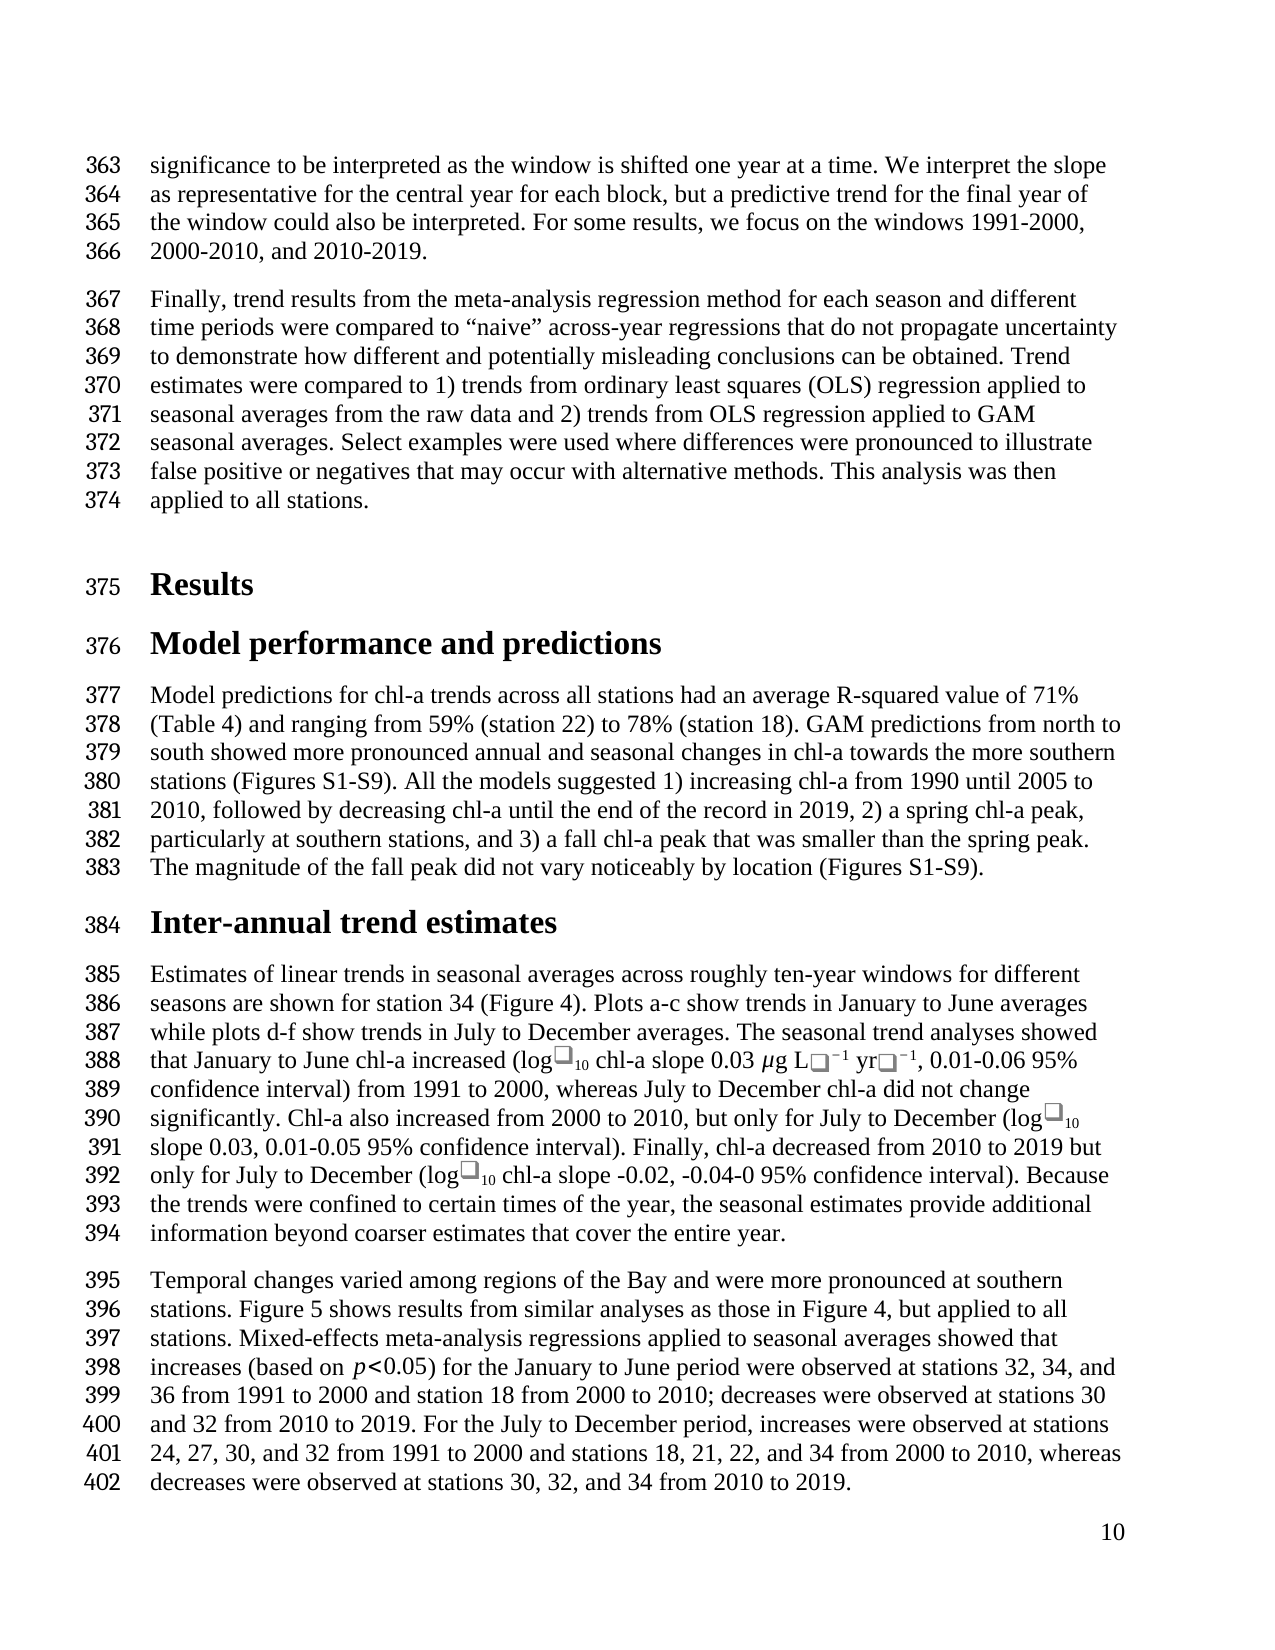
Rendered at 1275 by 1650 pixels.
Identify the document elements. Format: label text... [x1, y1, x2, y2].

subtitle Inter-annual trend estimates [150, 902, 1125, 940]
text Finally, trend results from the meta-analysis regression method for each season and different time periods were compared to “naive” across-year regressions that do not propagate uncertainty to demonstrate how different and potentially misleading conclusions can be obtained. Trend estimates were compared to 1) trends from ordinary least squares (OLS) regression applied to seasonal averages from the raw data and 2) trends from OLS regression applied to GAM seasonal averages. Select examples were used where differences were pronounced to illustrate false positive or negatives that may occur with alternative methods. This analysis was then applied to all stations. [150, 284, 1125, 514]
text Temporal changes varied among regions of the Bay and were more pronounced at southern stations. Figure 5 shows results from similar analyses as those in Figure 4, but applied to all stations. Mixed-effects meta-analysis regressions applied to seasonal averages showed that increases (based on ) for the January to June period were observed at stations 32, 34, and 36 from 1991 to 2000 and station 18 from 2000 to 2010; decreases were observed at stations 30 and 32 from 2010 to 2019. For the July to December period, increases were observed at stations 24, 27, 30, and 32 from 1991 to 2000 and stations 18, 21, 22, and 34 from 2000 to 2010, whereas decreases were observed at stations 30, 32, and 34 from 2010 to 2019. [150, 1265, 1125, 1495]
text Model predictions for chl-a trends across all stations had an average R-squared value of 71% (Table 4) and ranging from 59% (station 22) to 78% (station 18). GAM predictions from north to south showed more pronounced annual and seasonal changes in chl-a towards the more southern stations (Figures S1-S9). All the models suggested 1) increasing chl-a from 1990 until 2005 to 2010, followed by decreasing chl-a until the end of the record in 2019, 2) a spring chl-a peak, particularly at southern stations, and 3) a fall chl-a peak that was smaller than the spring peak. The magnitude of the fall peak did not vary noticeably by location (Figures S1-S9). [150, 680, 1125, 881]
text Estimates of linear trends in seasonal averages across roughly ten-year windows for different seasons are shown for station 34 (Figure 4). Plots a-c show trends in January to June averages while plots d-f show trends in July to December averages. The seasonal trend analyses showed that January to June chl-a increased (log chl-a slope 0.03 g L yr, 0.01-0.06 95% confidence interval) from 1991 to 2000, whereas July to December chl-a did not change significantly. Chl-a also increased from 2000 to 2010, but only for July to December (log slope 0.03, 0.01-0.05 95% confidence interval). Finally, chl-a decreased from 2010 to 2019 but only for July to December (log chl-a slope -0.02, -0.04-0 95% confidence interval). Because the trends were confined to certain times of the year, the seasonal estimates provide additional information beyond coarser estimates that cover the entire year. [150, 959, 1125, 1247]
subtitle Model performance and predictions [150, 623, 1125, 661]
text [150, 150, 1125, 265]
subtitle Results [150, 564, 1125, 602]
